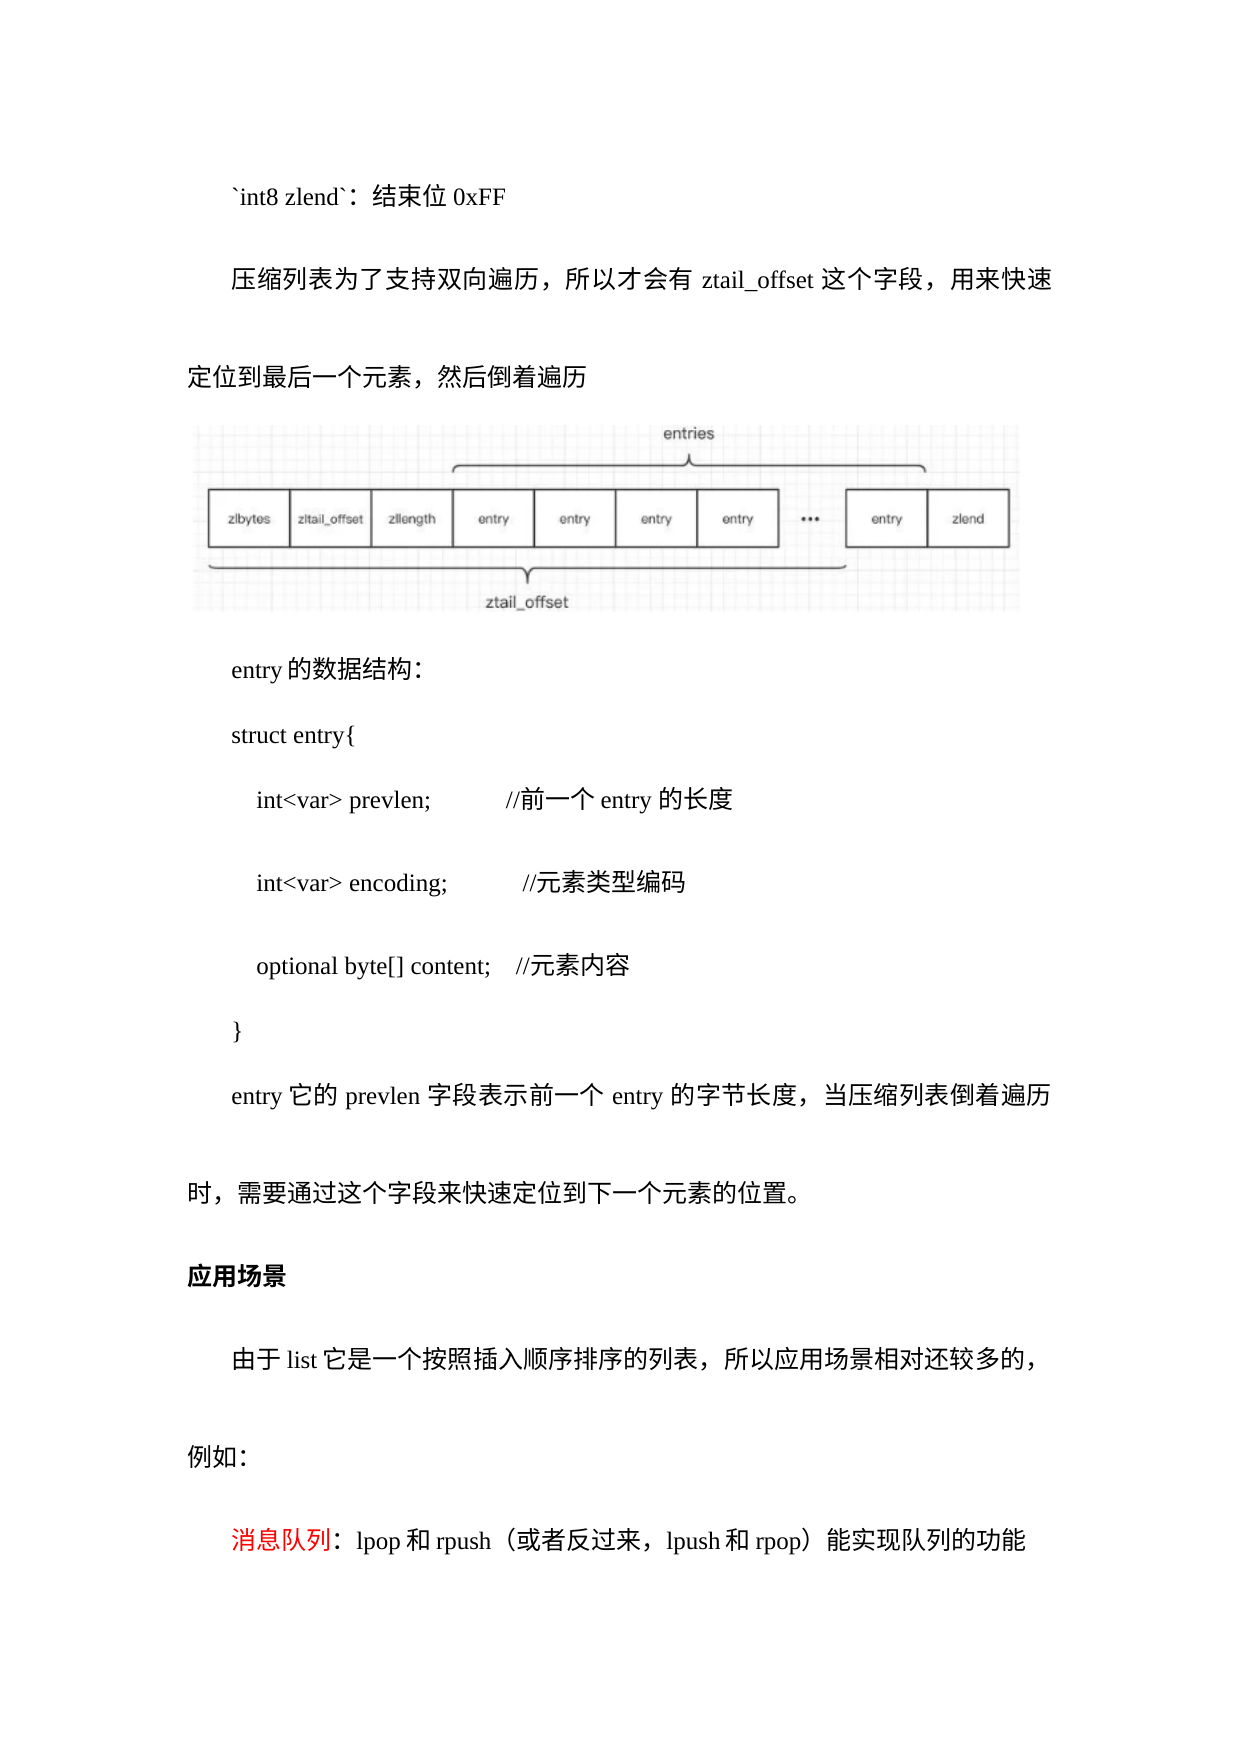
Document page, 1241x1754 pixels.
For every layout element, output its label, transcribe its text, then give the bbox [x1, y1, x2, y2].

text 压缩列表为了支持双向遍历，所以才会有 ztail_offset 这个字段，用来快速定位到最后一个元素，然后倒着遍历 [187, 245, 1053, 408]
text 由于list它是一个按照插入顺序排序的列表，所以应用场景相对还较多的，例如： [187, 1325, 1053, 1488]
text int<var> encoding; //元素类型编码 [187, 848, 1053, 913]
text struct entry{ [187, 718, 1053, 751]
subtitle 应用场景 [187, 1242, 1053, 1307]
text 消息队列：lpop和rpush（或者反过来，lpush和rpop）能实现队列的功能 [187, 1506, 1053, 1571]
text `int8 zlend`：结束位 0xFF [187, 162, 1053, 227]
picture [188, 425, 1053, 616]
text entry的数据结构： [187, 635, 1053, 700]
text } [187, 1014, 1053, 1047]
text int<var> prevlen; //前一个 entry 的长度 [187, 765, 1053, 830]
text entry它的 prevlen 字段表示前一个 entry 的字节长度，当压缩列表倒着遍历时，需要通过这个字段来快速定位到下一个元素的位置。 [187, 1061, 1053, 1224]
text optional byte[] content; //元素内容 [187, 931, 1053, 996]
